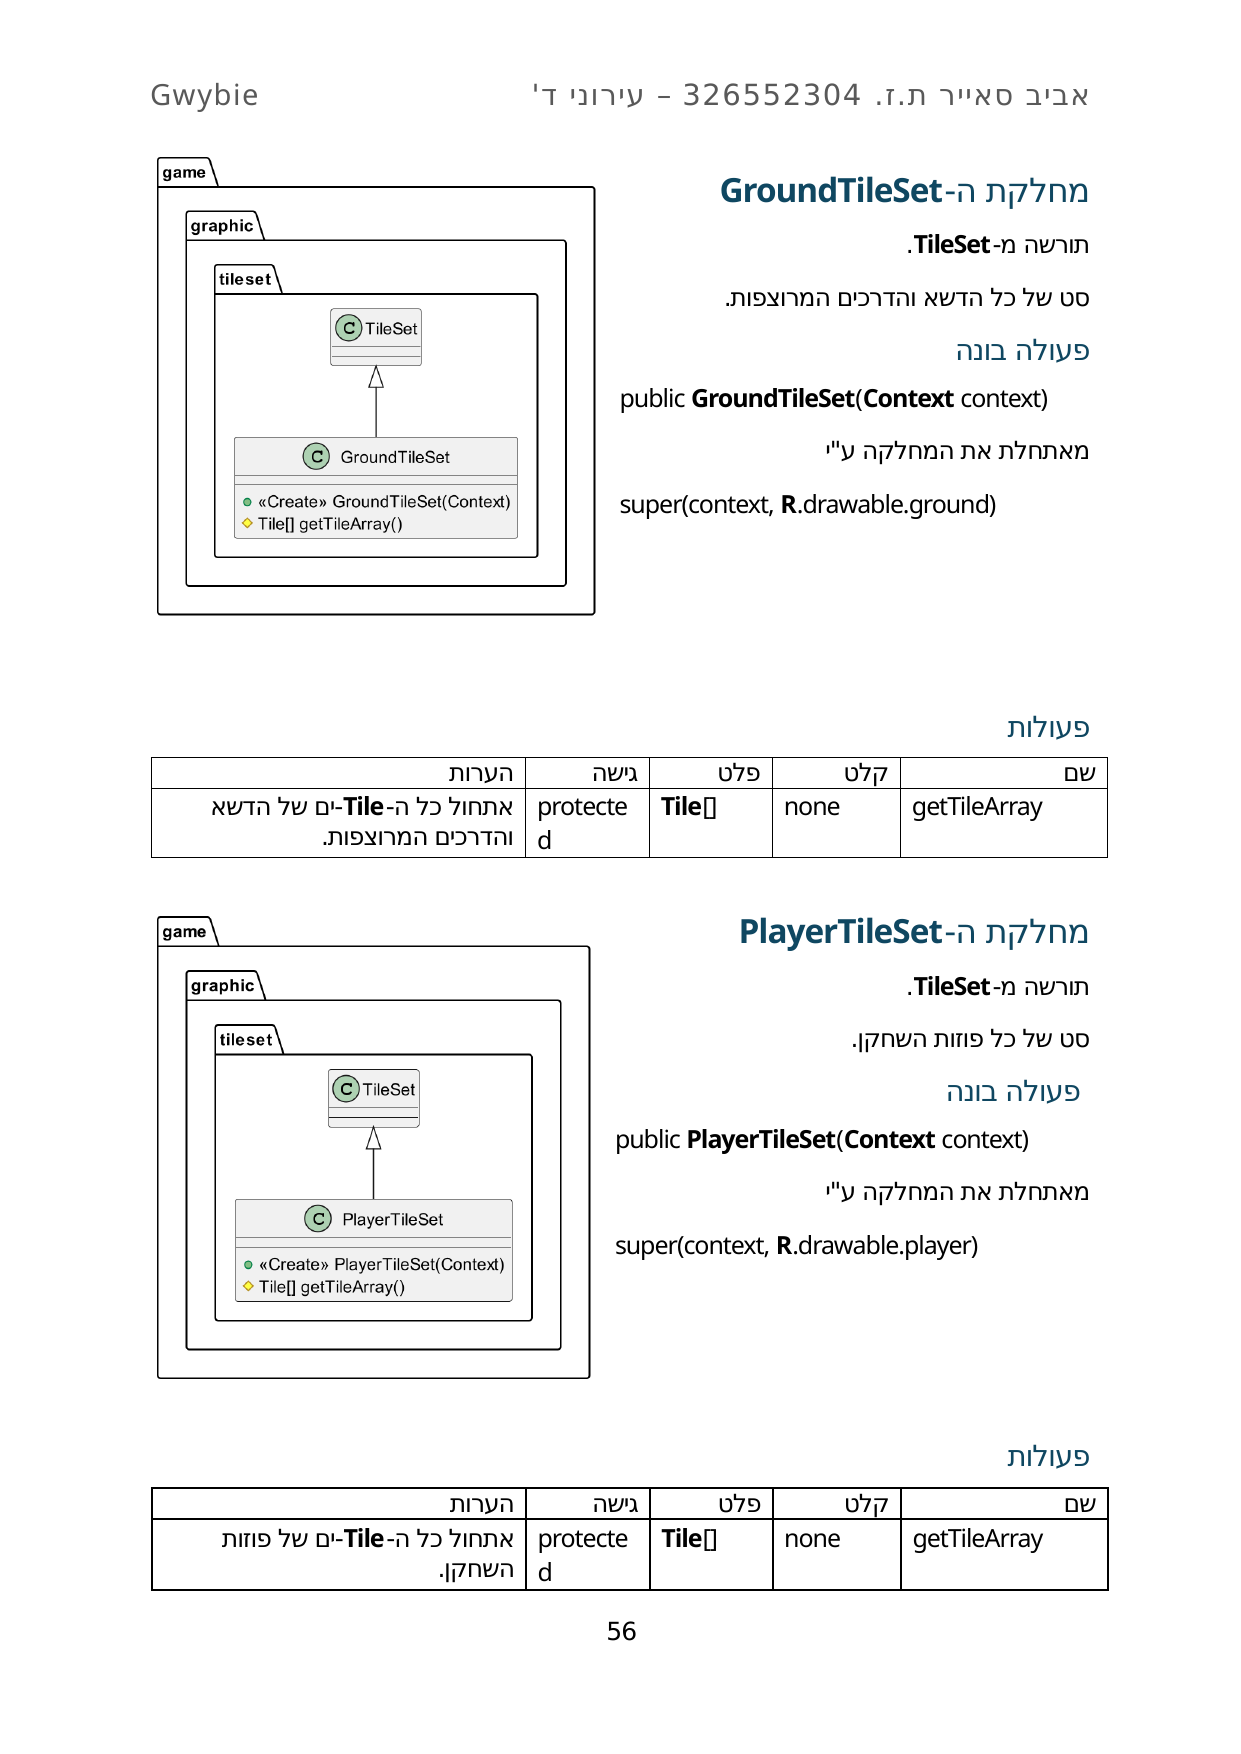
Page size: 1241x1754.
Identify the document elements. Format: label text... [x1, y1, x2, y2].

table_cell אתחול כל ה-Tile-ים של פוזות השחקן. [153, 1520, 525, 1588]
table_header פלט [651, 1489, 772, 1518]
picture [150, 909, 596, 1385]
table_cell none [774, 1520, 900, 1588]
text super(context, R.drawable.player) [596, 1228, 1090, 1262]
subtitle פעולה בונה [596, 1074, 1090, 1108]
text public PlayerTileSet(Context context) [596, 1122, 1090, 1156]
table_cell getTileArray [902, 1520, 1107, 1588]
text מאתחלת את המחלקה ע"י [596, 1177, 1090, 1207]
table_header קלט [773, 758, 900, 787]
text מאתחלת את המחלקה ע"י [601, 436, 1090, 466]
table_cell אתחול כל ה-Tile-ים של הדשא והדרכים המרוצפות. [152, 789, 525, 857]
subtitle מחלקת ה-GroundTileSet [601, 167, 1090, 212]
text public GroundTileSet(Context context) [601, 381, 1090, 414]
table_header שם [902, 1489, 1107, 1518]
subtitle מחלקת ה-PlayerTileSet [150, 908, 1090, 953]
subtitle פעולה בונה [601, 333, 1090, 367]
text super(context, R.drawable.ground) [601, 487, 1090, 521]
table_cell getTileArray [901, 789, 1107, 857]
subtitle פעולות [150, 1440, 1090, 1474]
table_cell Tile[] [650, 789, 772, 857]
table_header הערות [152, 758, 525, 787]
table_cell protected [526, 789, 649, 857]
table_cell protected [527, 1520, 649, 1588]
table_header שם [901, 758, 1107, 787]
table_header גישה [526, 758, 649, 787]
text סט של כל הדשא והדרכים המרוצפות. [601, 283, 1090, 312]
table_cell Tile[] [651, 1520, 772, 1588]
text תורשה מ-TileSet. [596, 968, 1090, 1002]
table_header הערות [153, 1489, 525, 1518]
table_header פלט [650, 758, 772, 787]
subtitle פעולות [150, 710, 1090, 744]
text סט של כל פוזות השחקן. [596, 1024, 1090, 1053]
picture [150, 150, 601, 621]
table_cell none [773, 789, 900, 857]
table_header קלט [774, 1489, 900, 1518]
table_header גישה [527, 1489, 649, 1518]
text תורשה מ-TileSet. [601, 227, 1090, 261]
